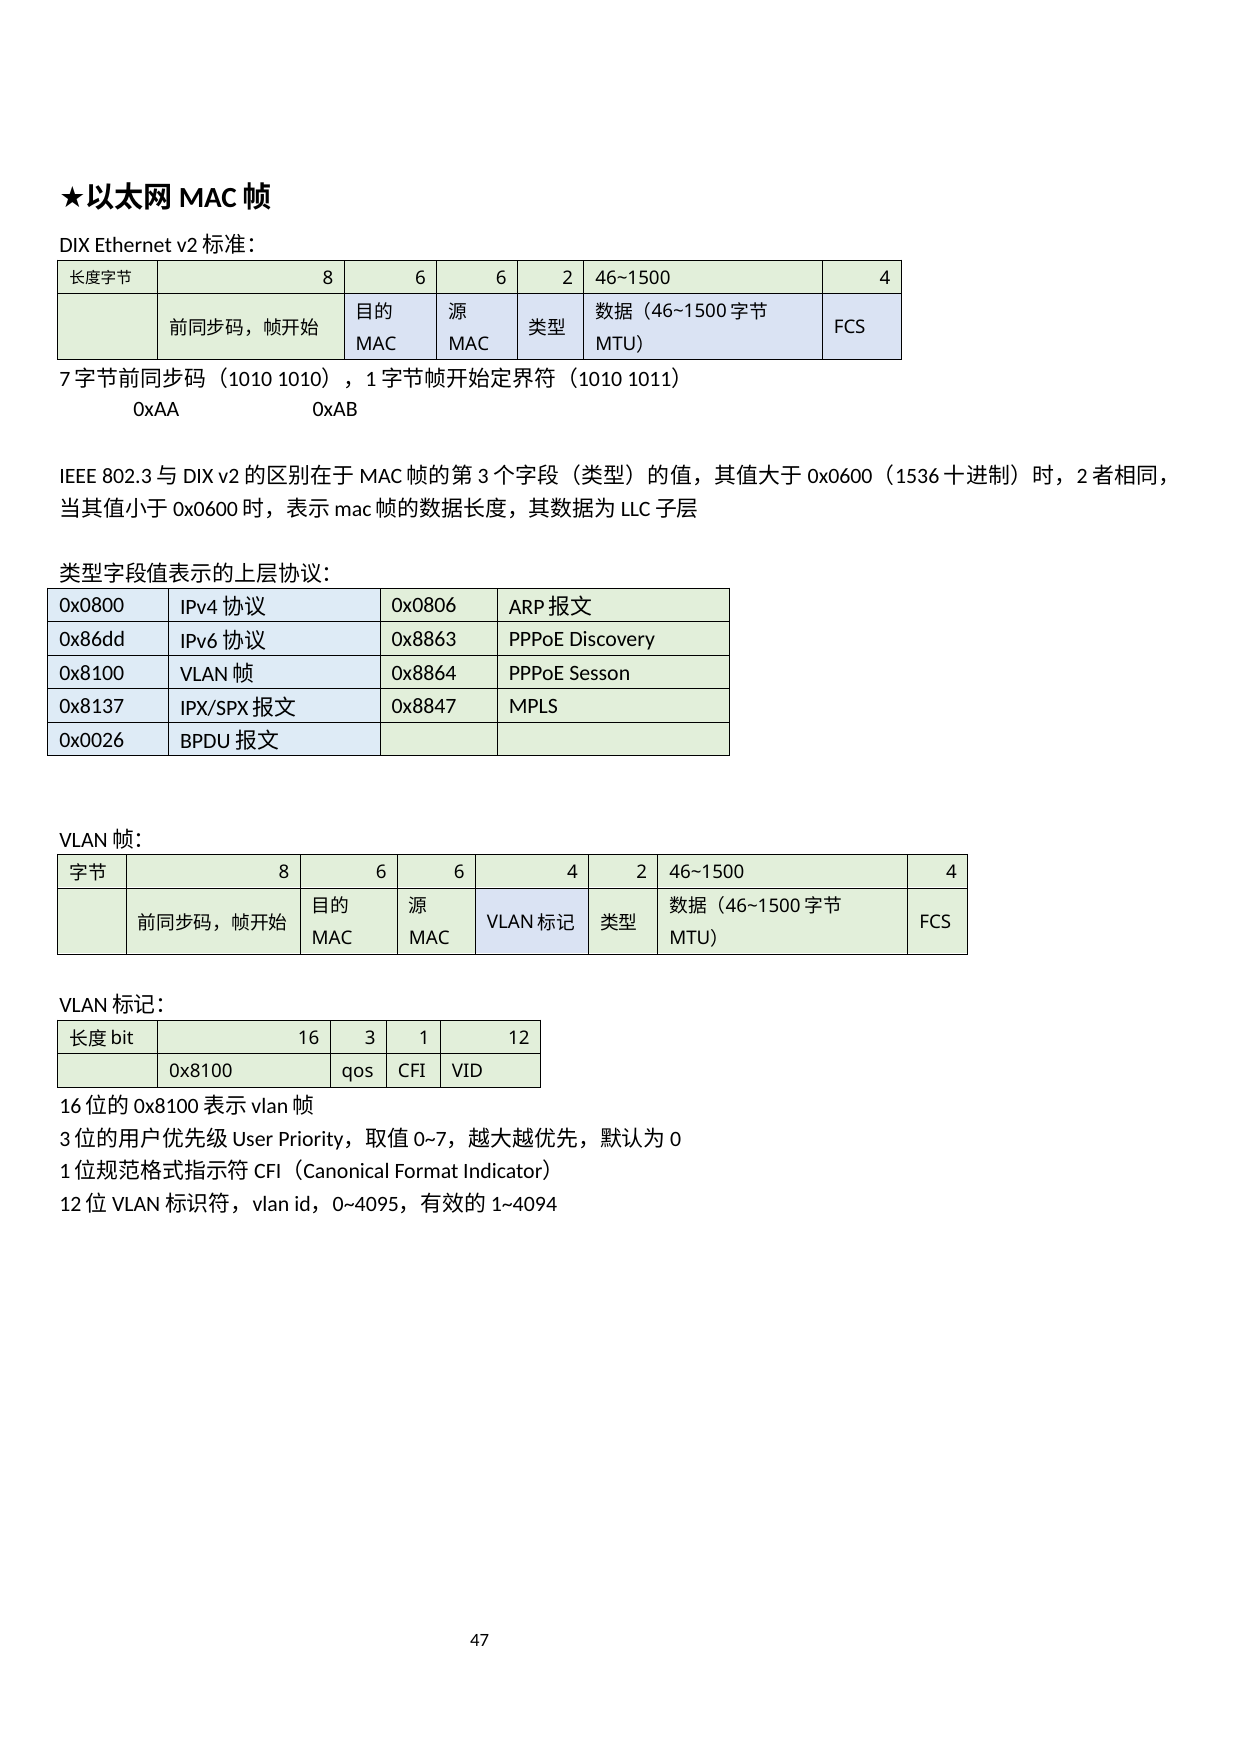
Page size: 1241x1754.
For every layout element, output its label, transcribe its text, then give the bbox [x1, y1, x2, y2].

text 1位规范格式指示符CFI（Canonical Format Indicator） [59, 1153, 1181, 1185]
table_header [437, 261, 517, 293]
text VLAN帧： [59, 821, 1181, 854]
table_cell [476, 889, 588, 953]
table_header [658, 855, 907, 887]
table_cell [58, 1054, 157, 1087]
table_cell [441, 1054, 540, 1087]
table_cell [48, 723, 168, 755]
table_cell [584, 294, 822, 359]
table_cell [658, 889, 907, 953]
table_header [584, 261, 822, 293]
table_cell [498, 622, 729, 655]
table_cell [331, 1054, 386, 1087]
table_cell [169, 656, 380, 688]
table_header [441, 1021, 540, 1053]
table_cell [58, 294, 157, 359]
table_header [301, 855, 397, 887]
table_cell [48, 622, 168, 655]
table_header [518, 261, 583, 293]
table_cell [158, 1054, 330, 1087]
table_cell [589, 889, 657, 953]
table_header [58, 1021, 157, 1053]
text 3位的用户优先级User Priority，取值0~7，越大越优先，默认为0 [59, 1120, 1181, 1153]
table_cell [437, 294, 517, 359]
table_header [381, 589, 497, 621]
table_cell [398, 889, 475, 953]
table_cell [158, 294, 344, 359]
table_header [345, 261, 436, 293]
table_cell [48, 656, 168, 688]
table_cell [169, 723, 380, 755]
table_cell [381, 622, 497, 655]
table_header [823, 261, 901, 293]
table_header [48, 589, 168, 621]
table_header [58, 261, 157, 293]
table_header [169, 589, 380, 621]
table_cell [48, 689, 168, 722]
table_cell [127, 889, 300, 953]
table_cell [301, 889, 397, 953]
text 16位的0x8100表示vlan帧 [59, 1088, 1181, 1120]
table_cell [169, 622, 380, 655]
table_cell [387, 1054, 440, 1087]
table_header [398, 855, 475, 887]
text 7字节前同步码（1010 1010），1字节帧开始定界符（1010 1011） [59, 360, 1181, 393]
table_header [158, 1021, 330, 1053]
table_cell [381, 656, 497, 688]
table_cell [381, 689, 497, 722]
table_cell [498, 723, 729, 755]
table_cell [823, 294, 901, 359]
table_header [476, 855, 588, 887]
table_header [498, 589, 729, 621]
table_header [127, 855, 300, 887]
text 类型字段值表示的上层协议： [59, 555, 1181, 588]
text IEEE 802.3与DIX v2的区别在于MAC帧的第3个字段（类型）的值，其值大于0x0600（1536十进制）时，2者相同，当其值小于0x0600时，表示mac帧的数据长度，其数据为LLC子层 [59, 458, 1181, 523]
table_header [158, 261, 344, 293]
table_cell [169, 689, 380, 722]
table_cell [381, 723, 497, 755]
text DIX Ethernet v2标准： [59, 227, 1181, 259]
text 12位VLAN标识符，vlan id，0~4095，有效的1~4094 [59, 1185, 1181, 1218]
text ★以太网MAC帧 [59, 162, 1181, 227]
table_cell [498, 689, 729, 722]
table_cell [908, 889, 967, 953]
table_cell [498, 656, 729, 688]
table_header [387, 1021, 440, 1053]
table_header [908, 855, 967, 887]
text 0xAA 0xAB [59, 393, 1181, 425]
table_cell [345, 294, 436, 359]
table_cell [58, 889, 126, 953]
text VLAN标记： [59, 987, 1181, 1019]
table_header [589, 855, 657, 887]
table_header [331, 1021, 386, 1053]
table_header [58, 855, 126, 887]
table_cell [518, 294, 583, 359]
